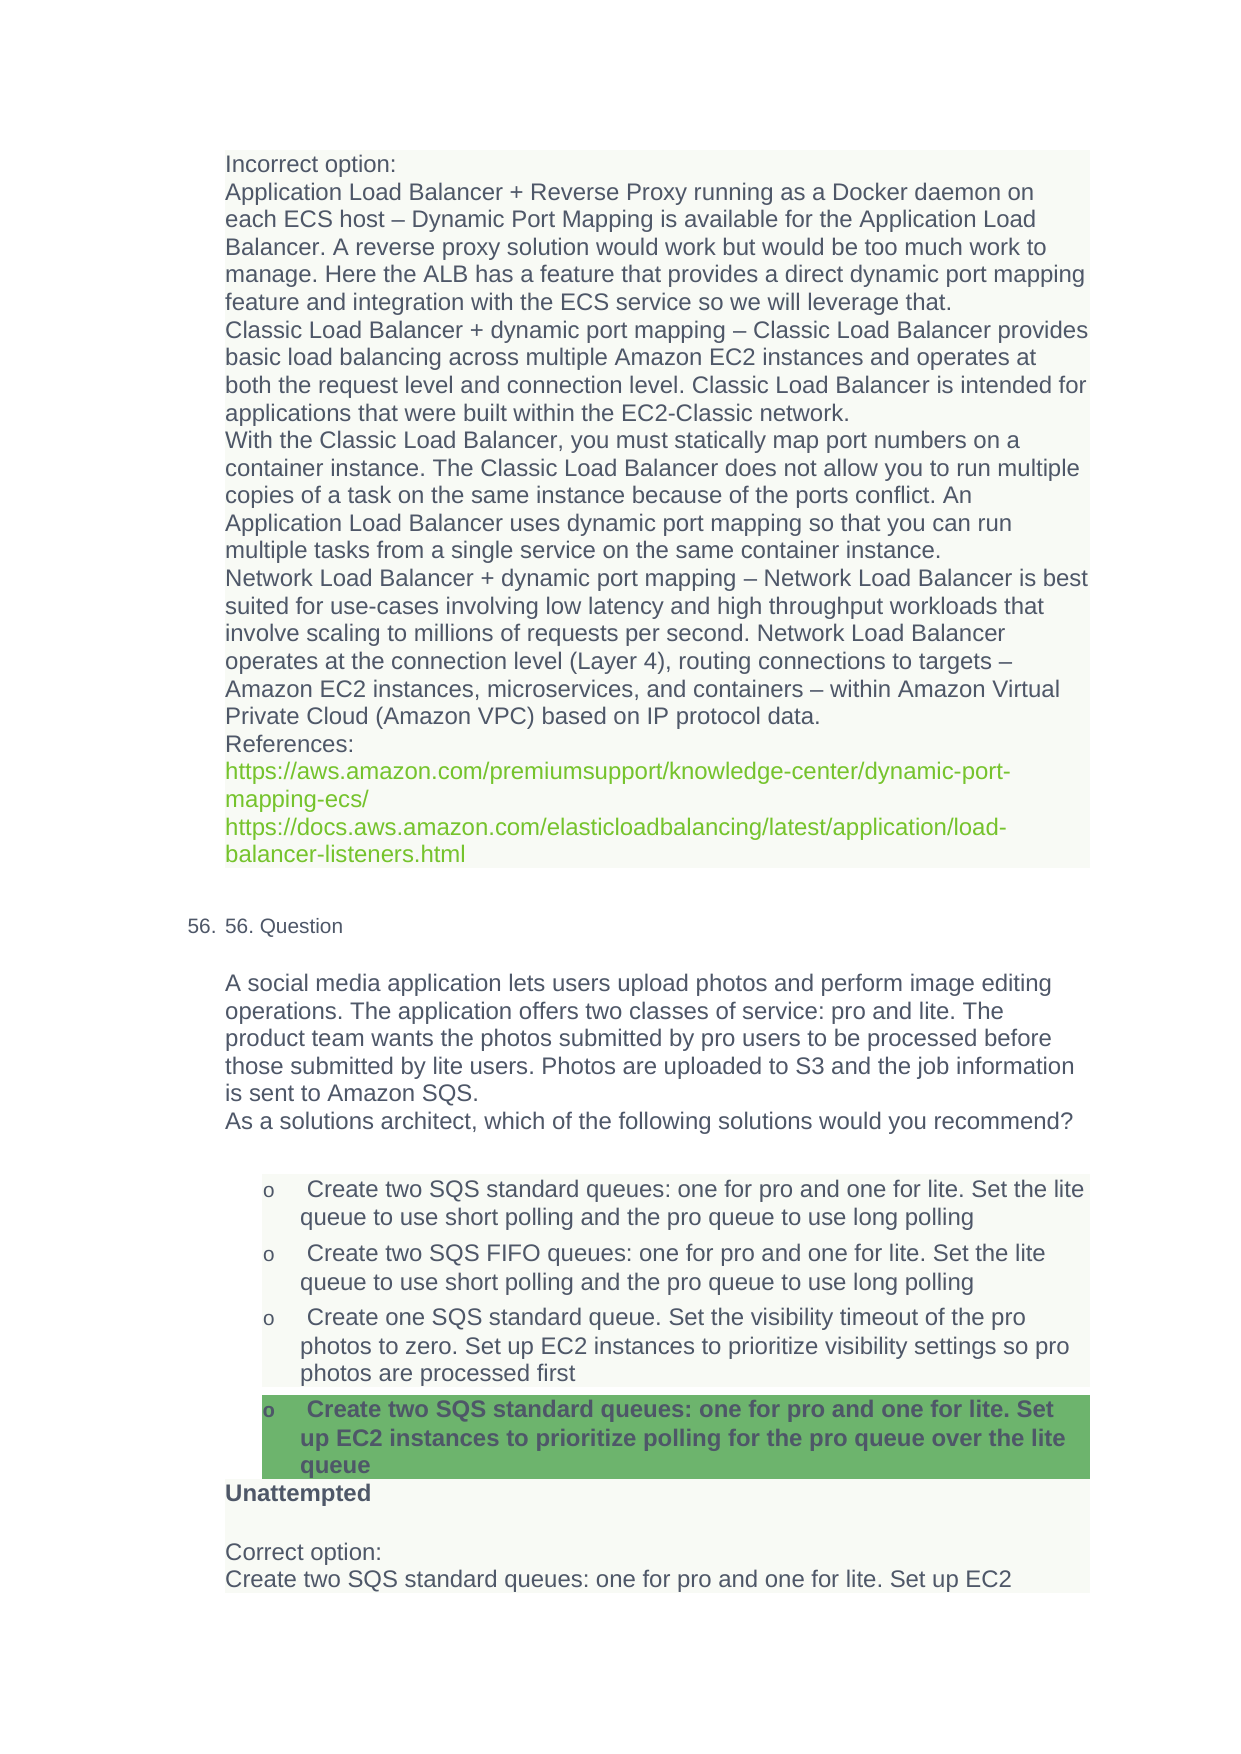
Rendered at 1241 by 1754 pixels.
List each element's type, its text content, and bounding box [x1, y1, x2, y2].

list Create two SQS standard queues: one for pro and one for lite. Set up EC2 instances to prioritize polling for the pro queue over the lite queue [262, 1395, 1090, 1479]
list Create two SQS standard queues: one for pro and one for lite. Set the lite queue to use short polling and the pro queue to use long polling [262, 1174, 1090, 1231]
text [225, 150, 1090, 868]
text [225, 1537, 1090, 1593]
text A social media application lets users upload photos and perform image editing operations. The application offers two classes of service: pro and lite. The product team wants the photos submitted by pro users to be processed before those submitted by lite users. Photos are uploaded to S3 and the job information is sent to Amazon SQS. As a solutions architect, which of the following solutions would you recommend? [225, 969, 1090, 1134]
text Unattempted [225, 1479, 1090, 1537]
list Create one SQS standard queue. Set the visibility timeout of the pro photos to zero. Set up EC2 instances to prioritize visibility settings so pro photos are processed first [262, 1303, 1090, 1387]
list Create two SQS FIFO queues: one for pro and one for lite. Set the lite queue to use short polling and the pro queue to use long polling [262, 1239, 1090, 1295]
list 56. Question [187, 908, 1090, 938]
